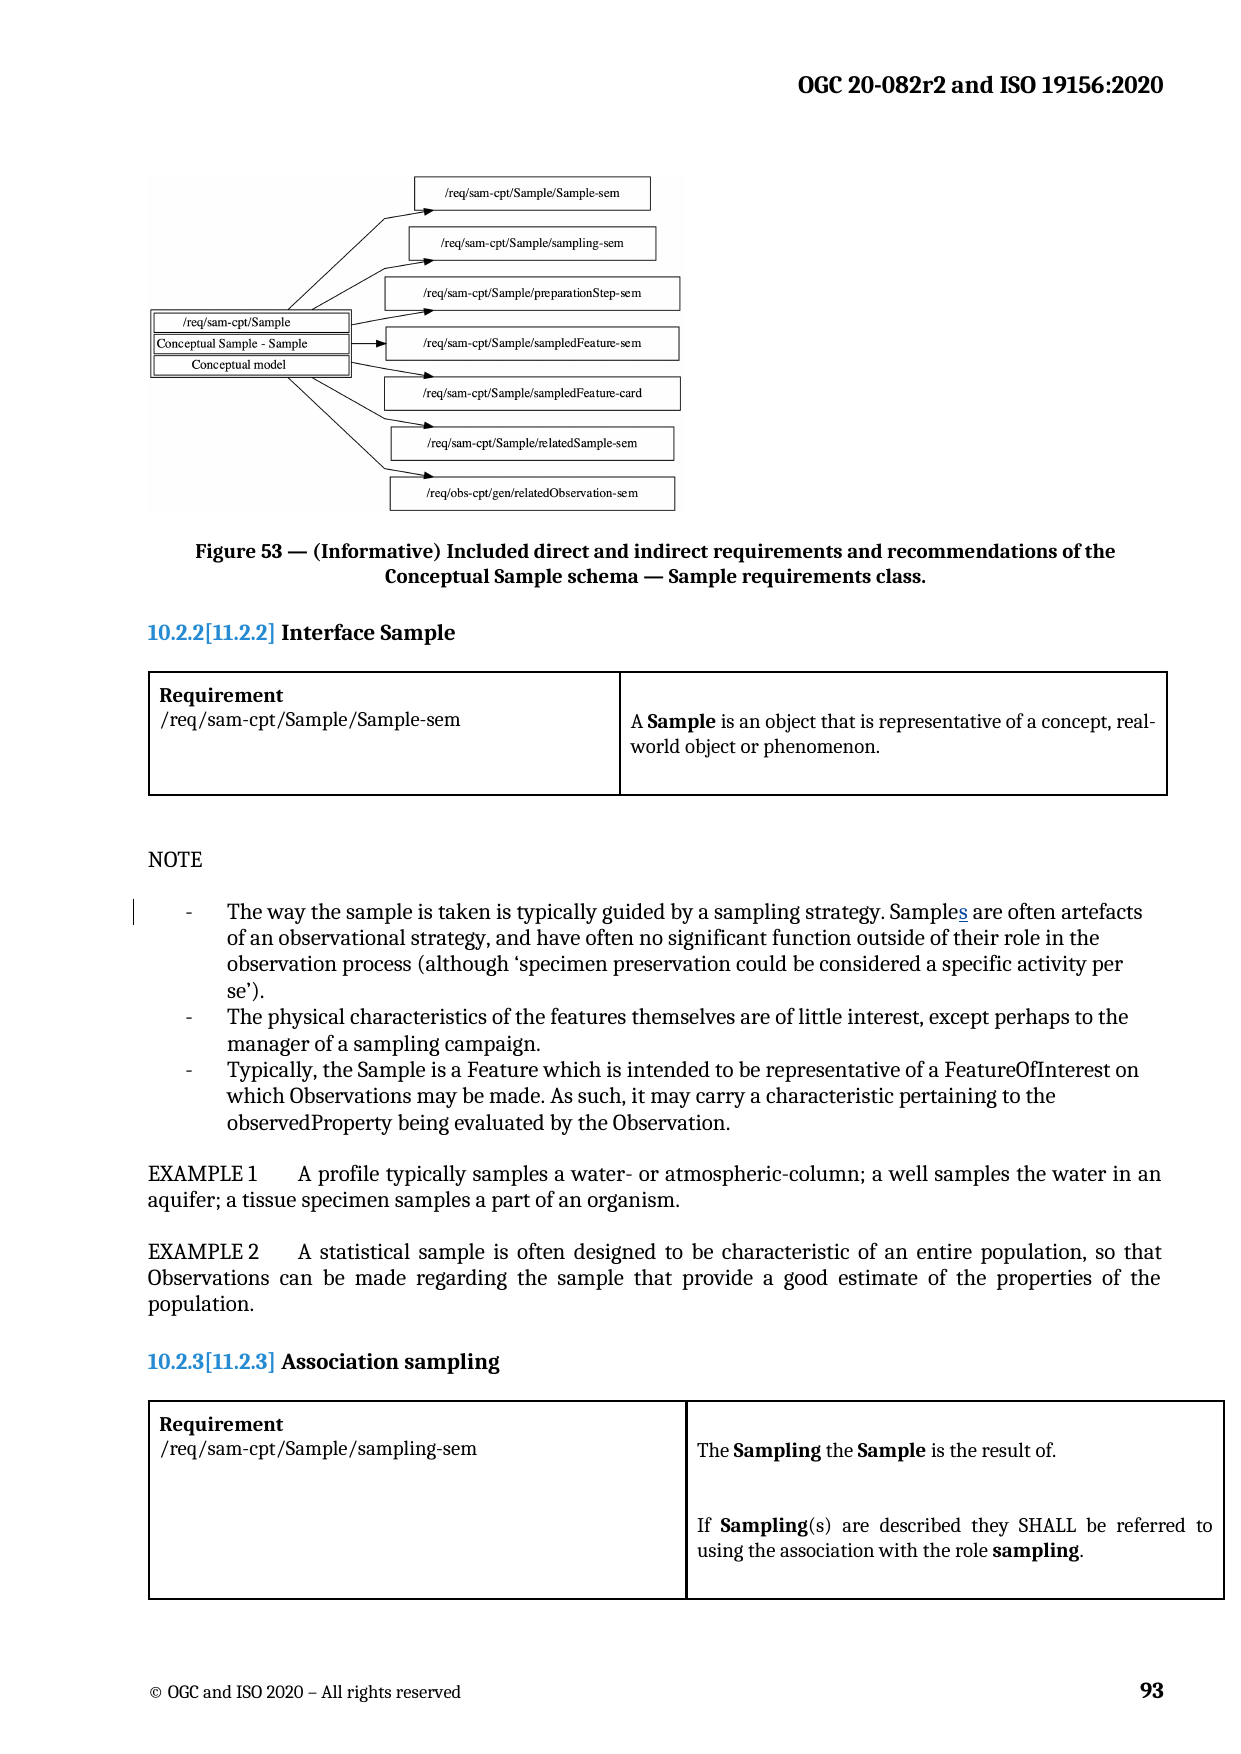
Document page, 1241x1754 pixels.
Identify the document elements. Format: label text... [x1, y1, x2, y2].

list The way the sample is taken is typically guided by a sampling strategy. Sample are often artefacts of an observational strategy, and have often no significant function outside of their role in the observation process (although ‘specimen preservation could be considered a specific activity per se’). [185, 898, 1163, 1004]
table_header A Sample is an object that is representative of a concept, real-world object or phenomenon. [621, 673, 1166, 794]
list Typically, the Sample is a Feature which is intended to be representative of a FeatureOfInterest on which Observations may be made. As such, it may carry a characteristic pertaining to the observedProperty being evaluated by the Observation. [185, 1057, 1163, 1136]
list The physical characteristics of the features themselves are of little interest, except perhaps to the manager of a sampling campaign. [185, 1004, 1163, 1057]
table_header Requirement /req/sam-cpt/Sample/sampling-sem [150, 1402, 685, 1598]
table_header Requirement /req/sam-cpt/Sample/Sample-sem [150, 673, 619, 794]
text NOTE [148, 847, 1163, 873]
subtitle Interface Sample [148, 619, 1163, 646]
table_header The Sampling the Sample is the result of. If Sampling(s) are described they SHALL be referred to using the association with the role sampling. [688, 1402, 1223, 1598]
subtitle Association sampling [148, 1349, 1163, 1375]
text EXAMPLE 2 A statistical sample is often designed to be characteristic of an entire population, so that Observations can be made regarding the sample that provide a good estimate of the properties of the population. [148, 1238, 1163, 1317]
picture [147, 173, 684, 514]
text EXAMPLE 1 A profile typically samples a water- or atmospheric-column; a well samples the water in an aquifer; a tissue specimen samples a part of an organism. [148, 1161, 1163, 1213]
text Figure — (Informative) Included direct and indirect requirements and recommendations of the Conceptual Sample schema — Sample requirements class. [148, 538, 1163, 588]
